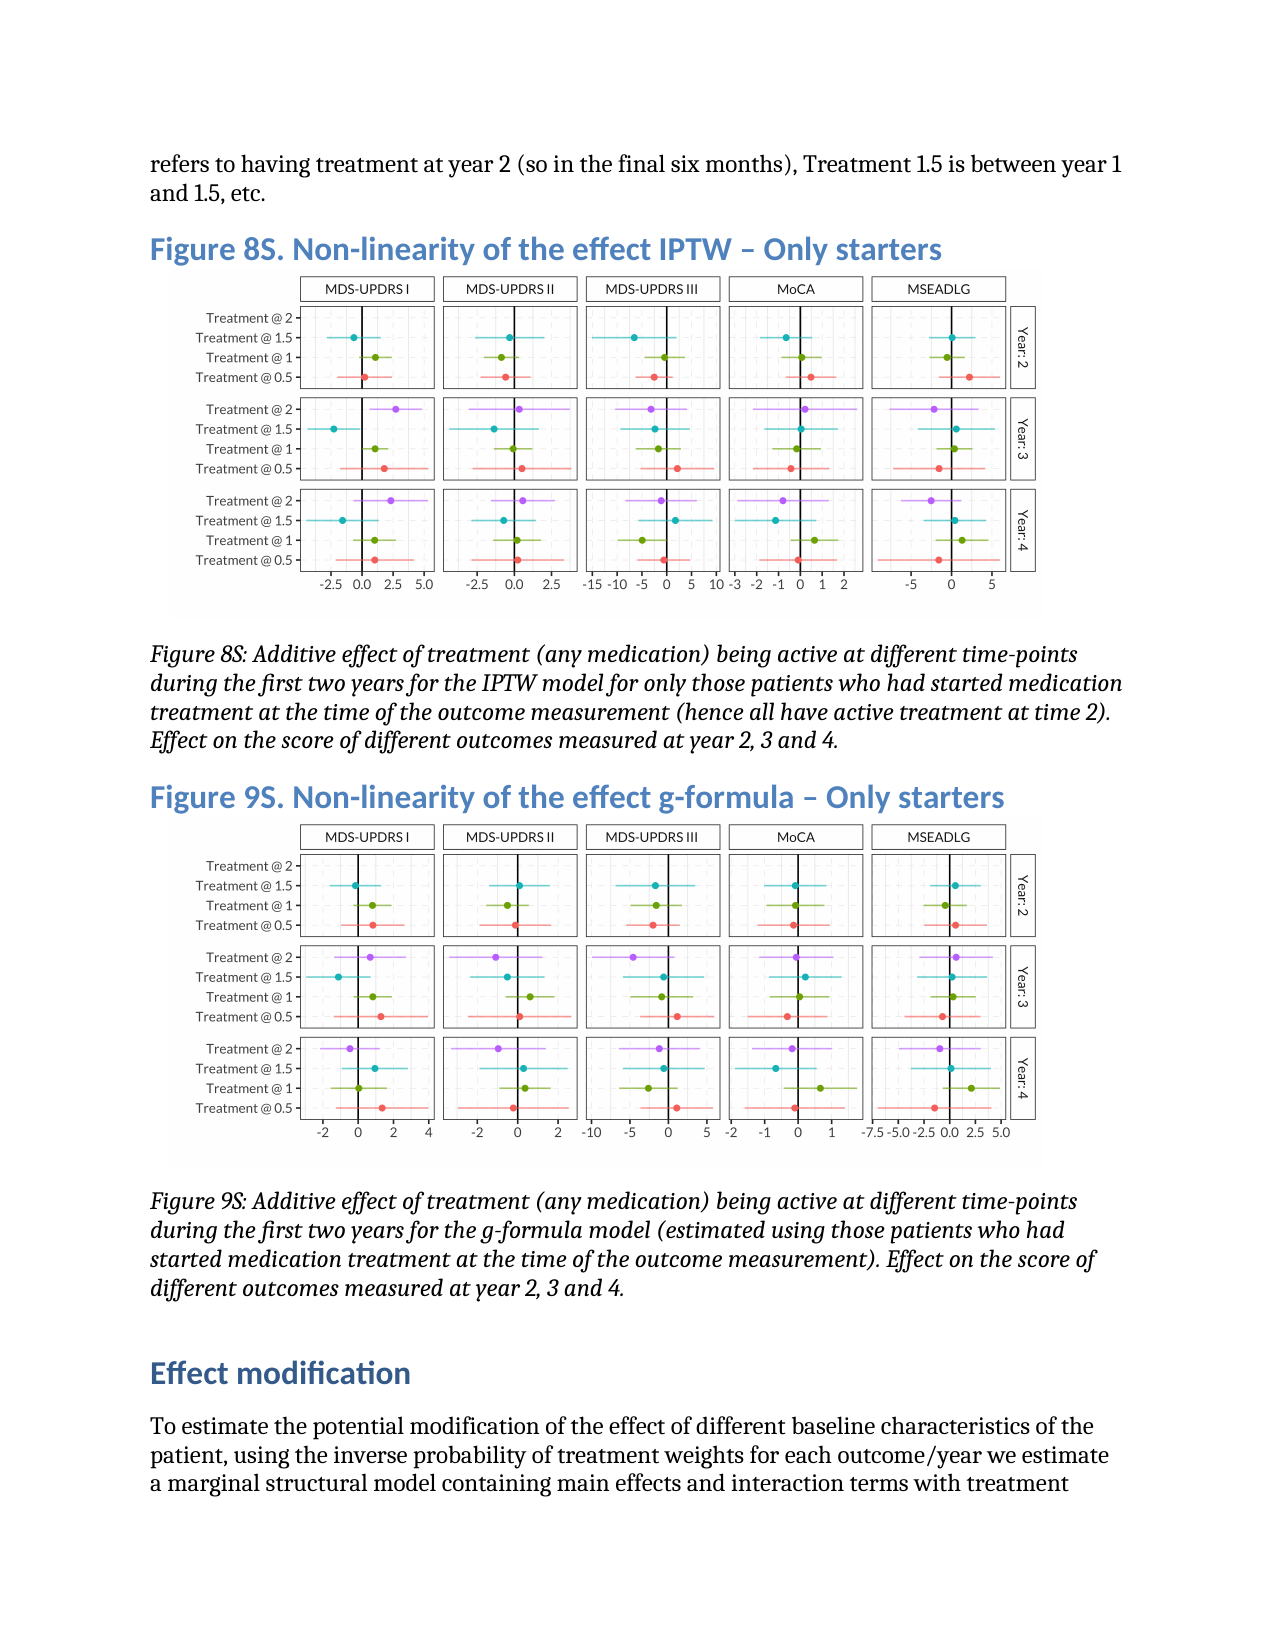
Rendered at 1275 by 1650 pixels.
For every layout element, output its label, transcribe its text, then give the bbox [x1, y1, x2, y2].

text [150, 150, 1125, 207]
text Figure 8S: Additive effect of treatment (any medication) being active at different time-points during the first two years for the IPTW model for only those patients who had started medication treatment at the time of the outcome measurement (hence all have active treatment at time 2). Effect on the score of different outcomes measured at year 2, 3 and 4. [150, 640, 1125, 755]
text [150, 1412, 1125, 1498]
subtitle Figure 8S. Non-linearity of the effect IPTW – Only starters [150, 228, 1125, 269]
text Figure 9S: Additive effect of treatment (any medication) being active at different time-points during the first two years for the g-formula model (estimated using those patients who had started medication treatment at the time of the outcome measurement). Effect on the score of different outcomes measured at year 2, 3 and 4. [150, 1187, 1125, 1302]
picture [168, 269, 1044, 619]
subtitle Figure 9S. Non-linearity of the effect g-formula – Only starters [150, 776, 1125, 816]
picture [168, 816, 1044, 1167]
subtitle Effect modification [150, 1352, 1125, 1393]
